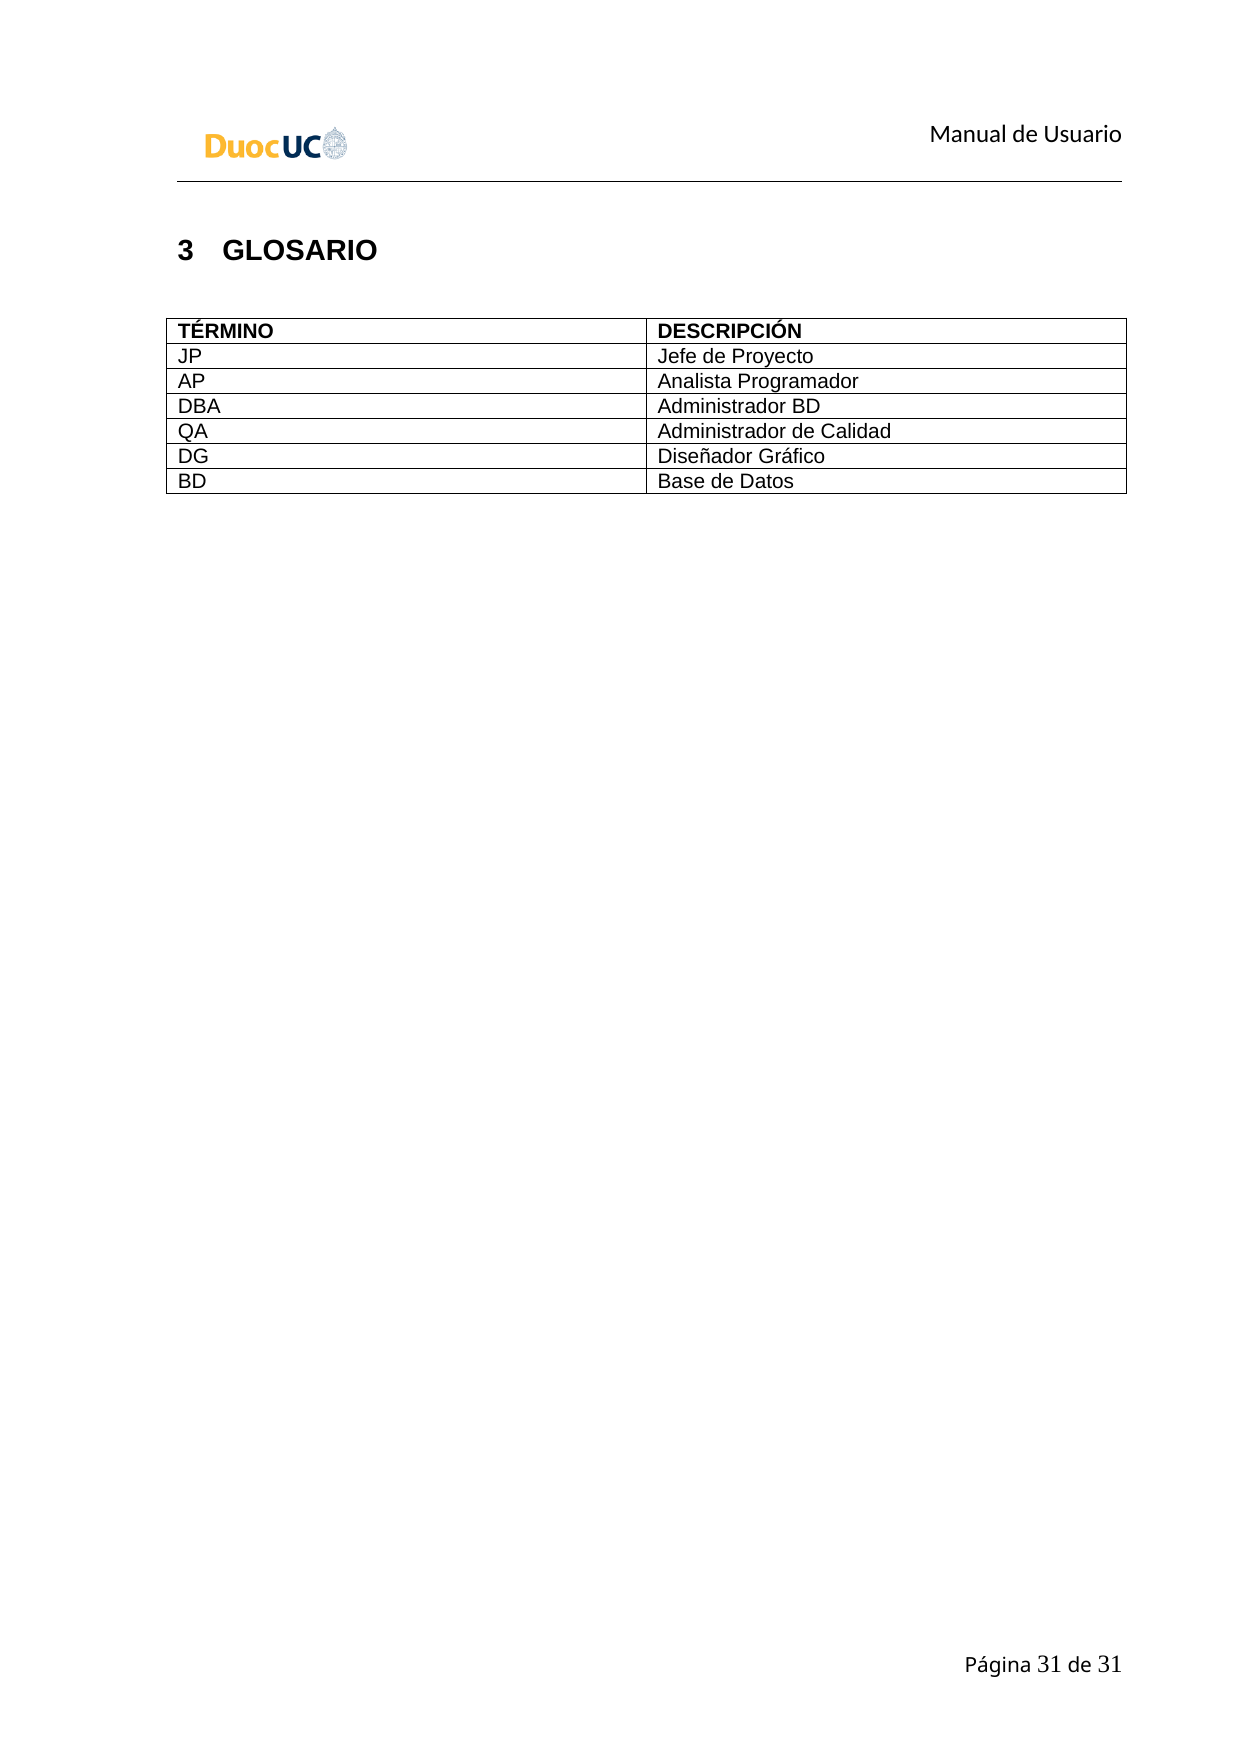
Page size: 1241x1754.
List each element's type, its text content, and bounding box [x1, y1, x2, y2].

table_cell BD [167, 469, 646, 492]
table_cell Base de Datos [647, 469, 1126, 492]
table_cell DG [167, 444, 646, 467]
picture [198, 123, 352, 162]
table_cell DBA [167, 394, 646, 417]
table_cell JP [167, 344, 646, 367]
table_cell Administrador BD [647, 394, 1126, 417]
table_cell AP [167, 369, 646, 392]
table_cell Diseñador Gráfico [647, 444, 1126, 467]
table_cell Jefe de Proyecto [647, 344, 1126, 367]
subtitle GLOSARIO [177, 232, 1122, 266]
table_cell QA [167, 419, 646, 442]
table_cell Administrador de Calidad [647, 419, 1126, 442]
table_header TÉRMINO [167, 319, 646, 342]
table_header DESCRIPCIÓN [647, 319, 1126, 342]
table_cell Analista Programador [647, 369, 1126, 392]
